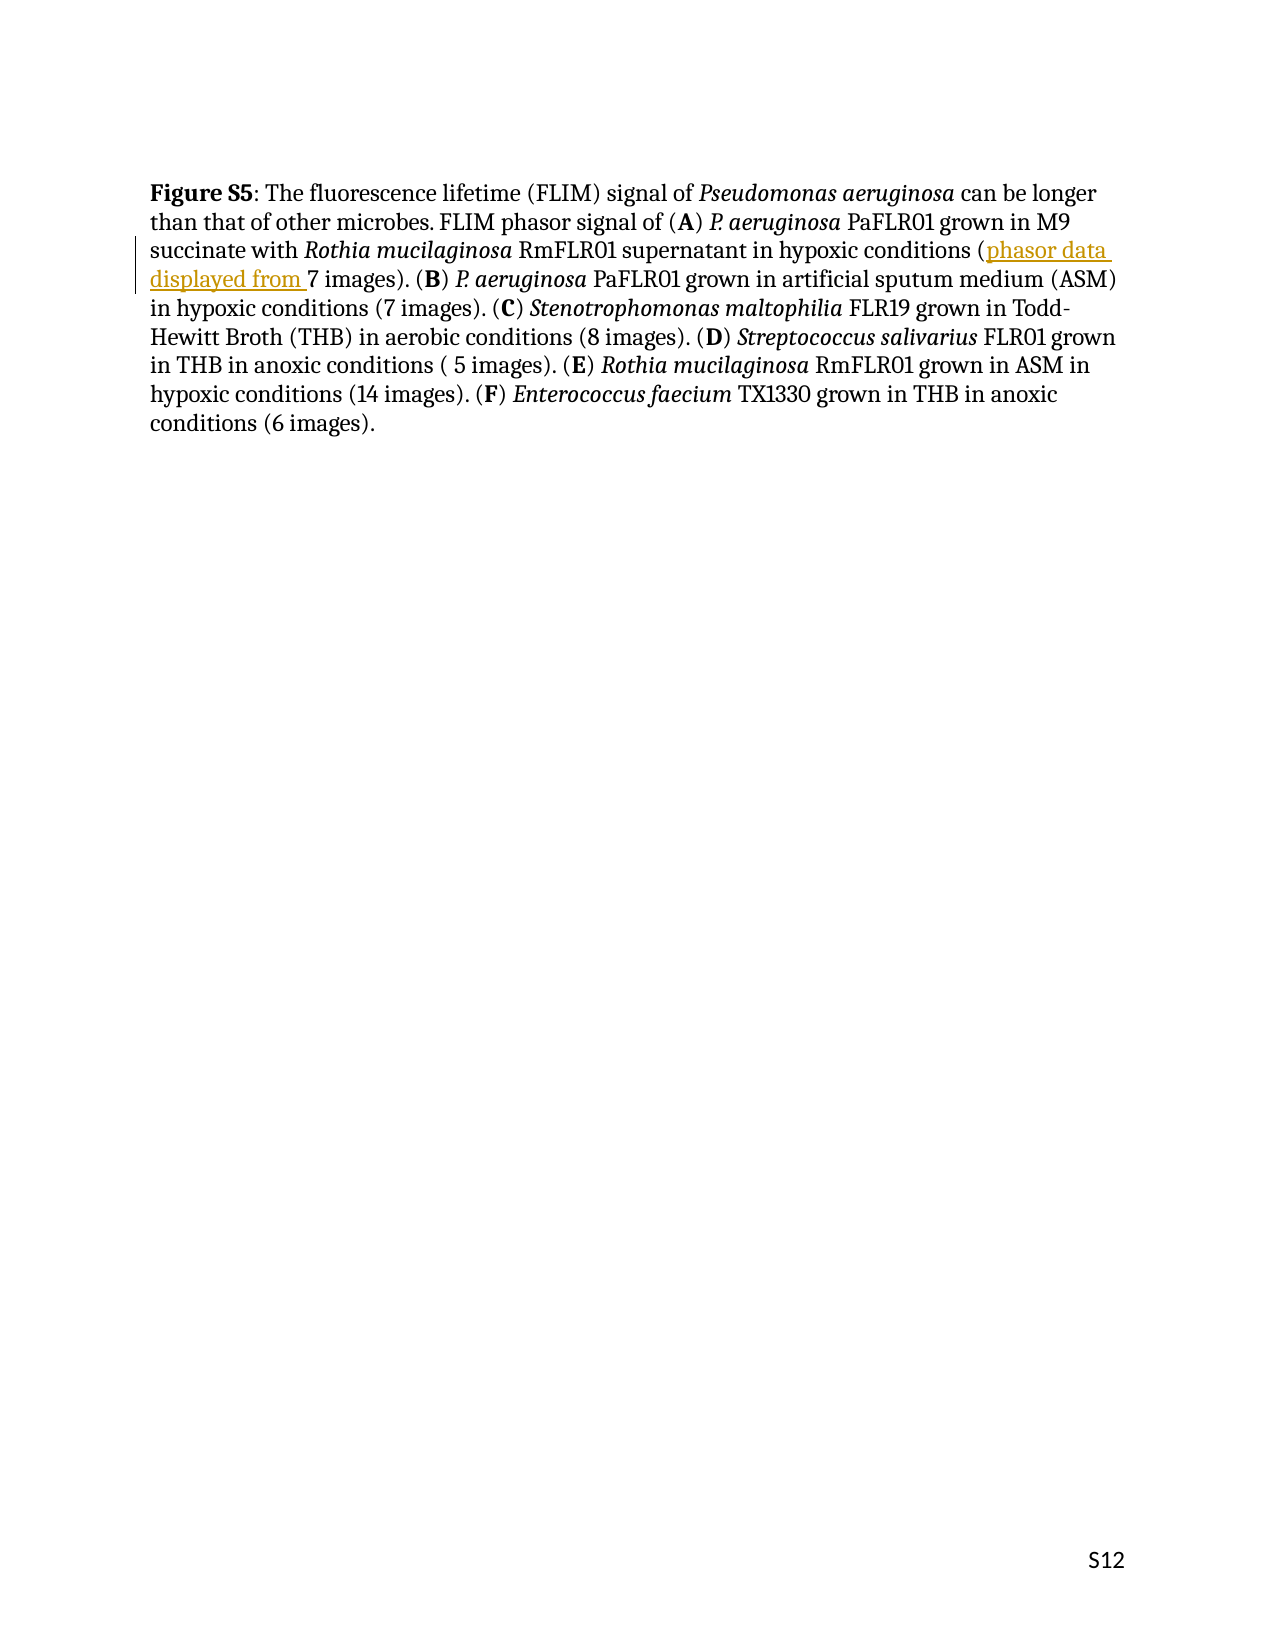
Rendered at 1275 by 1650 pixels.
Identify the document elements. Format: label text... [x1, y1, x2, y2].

text Figure S5: The fluorescence lifetime (FLIM) signal of Pseudomonas aeruginosa can be longer than that of other microbes. FLIM phasor signal of (A) P. aeruginosa PaFLR01 grown in M9 succinate with Rothia mucilaginosa RmFLR01 supernatant in hypoxic conditions (7 images). (B) P. aeruginosa PaFLR01 grown in artificial sputum medium (ASM) in hypoxic conditions (7 images). (C) Stenotrophomonas maltophilia FLR19 grown in Todd-Hewitt Broth (THB) in aerobic conditions (8 images). (D) Streptococcus salivarius FLR01 grown in THB in anoxic conditions ( 5 images). (E) Rothia mucilaginosa RmFLR01 grown in ASM in hypoxic conditions (14 images). (F) Enterococcus faecium TX1330 grown in THB in anoxic conditions (6 images). [150, 179, 1125, 437]
